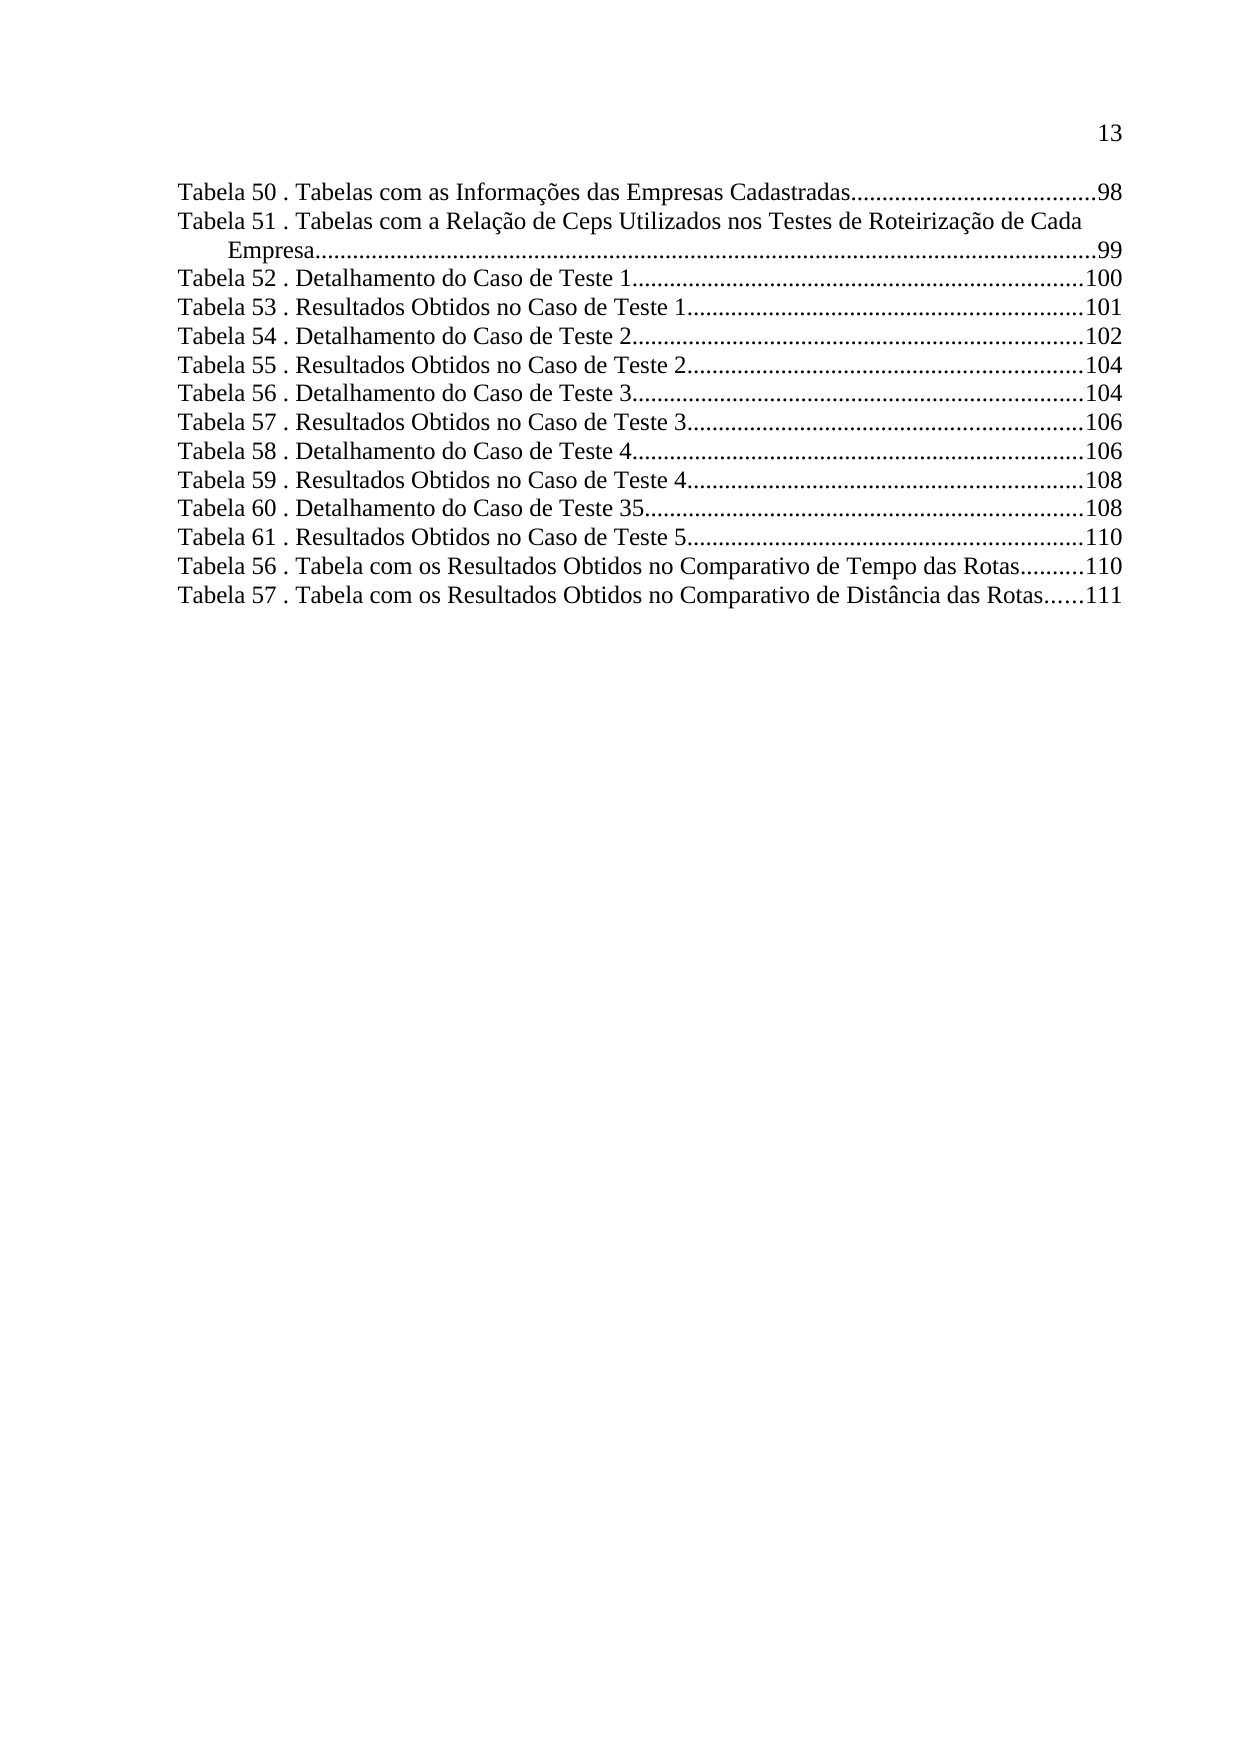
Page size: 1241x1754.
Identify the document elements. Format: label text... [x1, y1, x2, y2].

text Tabela 50 . Tabelas com as Informações das Empresas Cadastradas 98 [177, 177, 1122, 206]
text Tabela 53 . Resultados Obtidos no Caso de Teste 1 101 [177, 292, 1122, 321]
text Tabela 54 . Detalhamento do Caso de Teste 2 102 [177, 321, 1122, 350]
text Tabela 60 . Detalhamento do Caso de Teste 35 108 [177, 493, 1122, 522]
text Tabela 56 . Tabela com os Resultados Obtidos no Comparativo de Tempo das Rotas 110 [177, 551, 1122, 580]
text Tabela 52 . Detalhamento do Caso de Teste 1 100 [177, 263, 1122, 292]
text Tabela 55 . Resultados Obtidos no Caso de Teste 2 104 [177, 350, 1122, 378]
text Tabela 61 . Resultados Obtidos no Caso de Teste 5 110 [177, 522, 1122, 551]
text Tabela 58 . Detalhamento do Caso de Teste 4 106 [177, 436, 1122, 465]
text Tabela 59 . Resultados Obtidos no Caso de Teste 4 108 [177, 465, 1122, 493]
text Tabela 57 . Tabela com os Resultados Obtidos no Comparativo de Distância das Rotas 111 [177, 580, 1122, 608]
text Tabela 51 . Tabelas com a Relação de Ceps Utilizados nos Testes de Roteirização de Cada Empresa 99 [177, 206, 1122, 263]
text Tabela 57 . Resultados Obtidos no Caso de Teste 3 106 [177, 407, 1122, 436]
text Tabela 56 . Detalhamento do Caso de Teste 3 104 [177, 378, 1122, 407]
